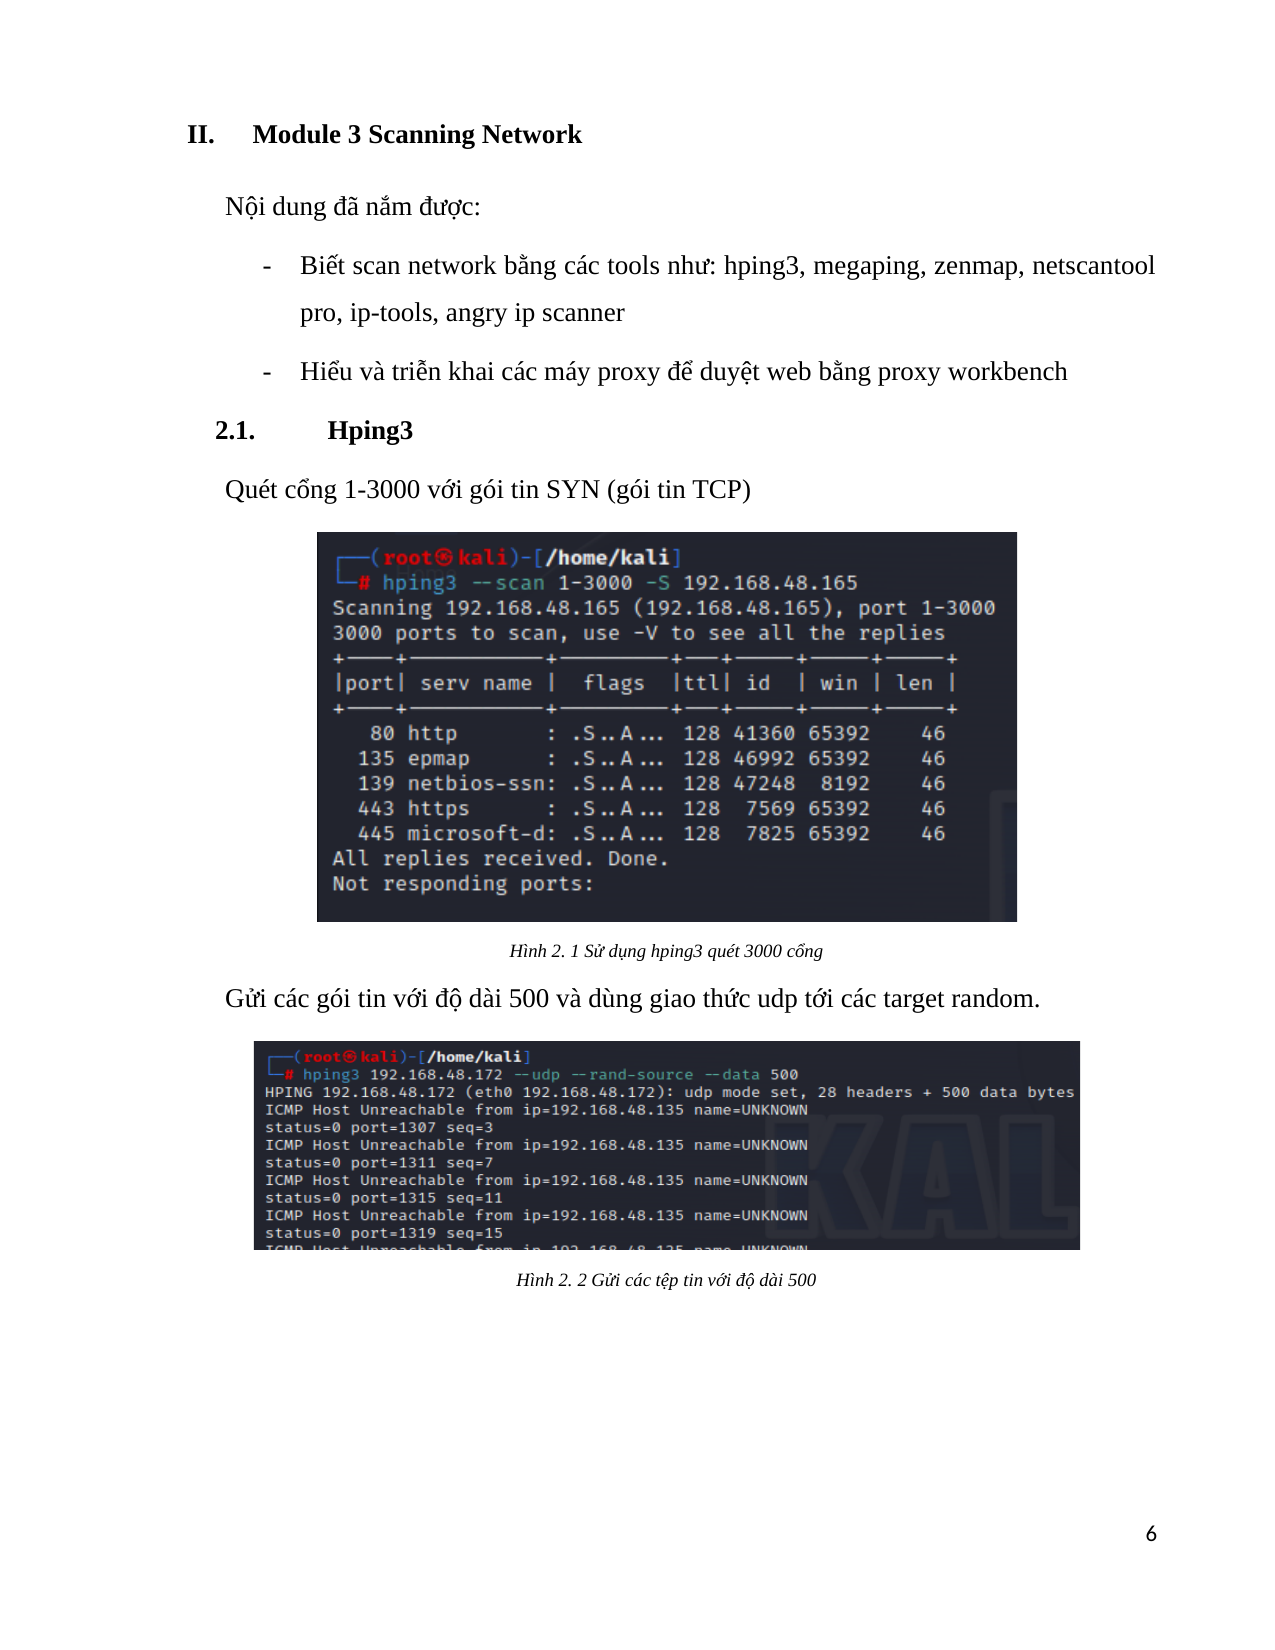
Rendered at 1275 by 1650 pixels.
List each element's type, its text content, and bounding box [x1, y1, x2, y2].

subtitle Module 3 Scanning Network [215, 118, 1157, 149]
text Quét cổng 1-3000 với gói tin SYN (gói tin TCP) [195, 473, 1157, 504]
list Hiểu và triễn khai các máy proxy để duyệt web bằng proxy workbench [262, 355, 1157, 386]
text Gửi các gói tin với độ dài 500 và dùng giao thức udp tới các target random. [195, 983, 1157, 1014]
picture [317, 532, 1018, 922]
picture [253, 1041, 1080, 1250]
text Nội dung đã nắm được: [195, 190, 1157, 221]
list Biết scan network bằng các tools như: hping3, megaping, zenmap, netscantool pro, ip-tools, angry ip scanner [262, 249, 1157, 327]
subtitle Hping3 [215, 414, 1157, 445]
